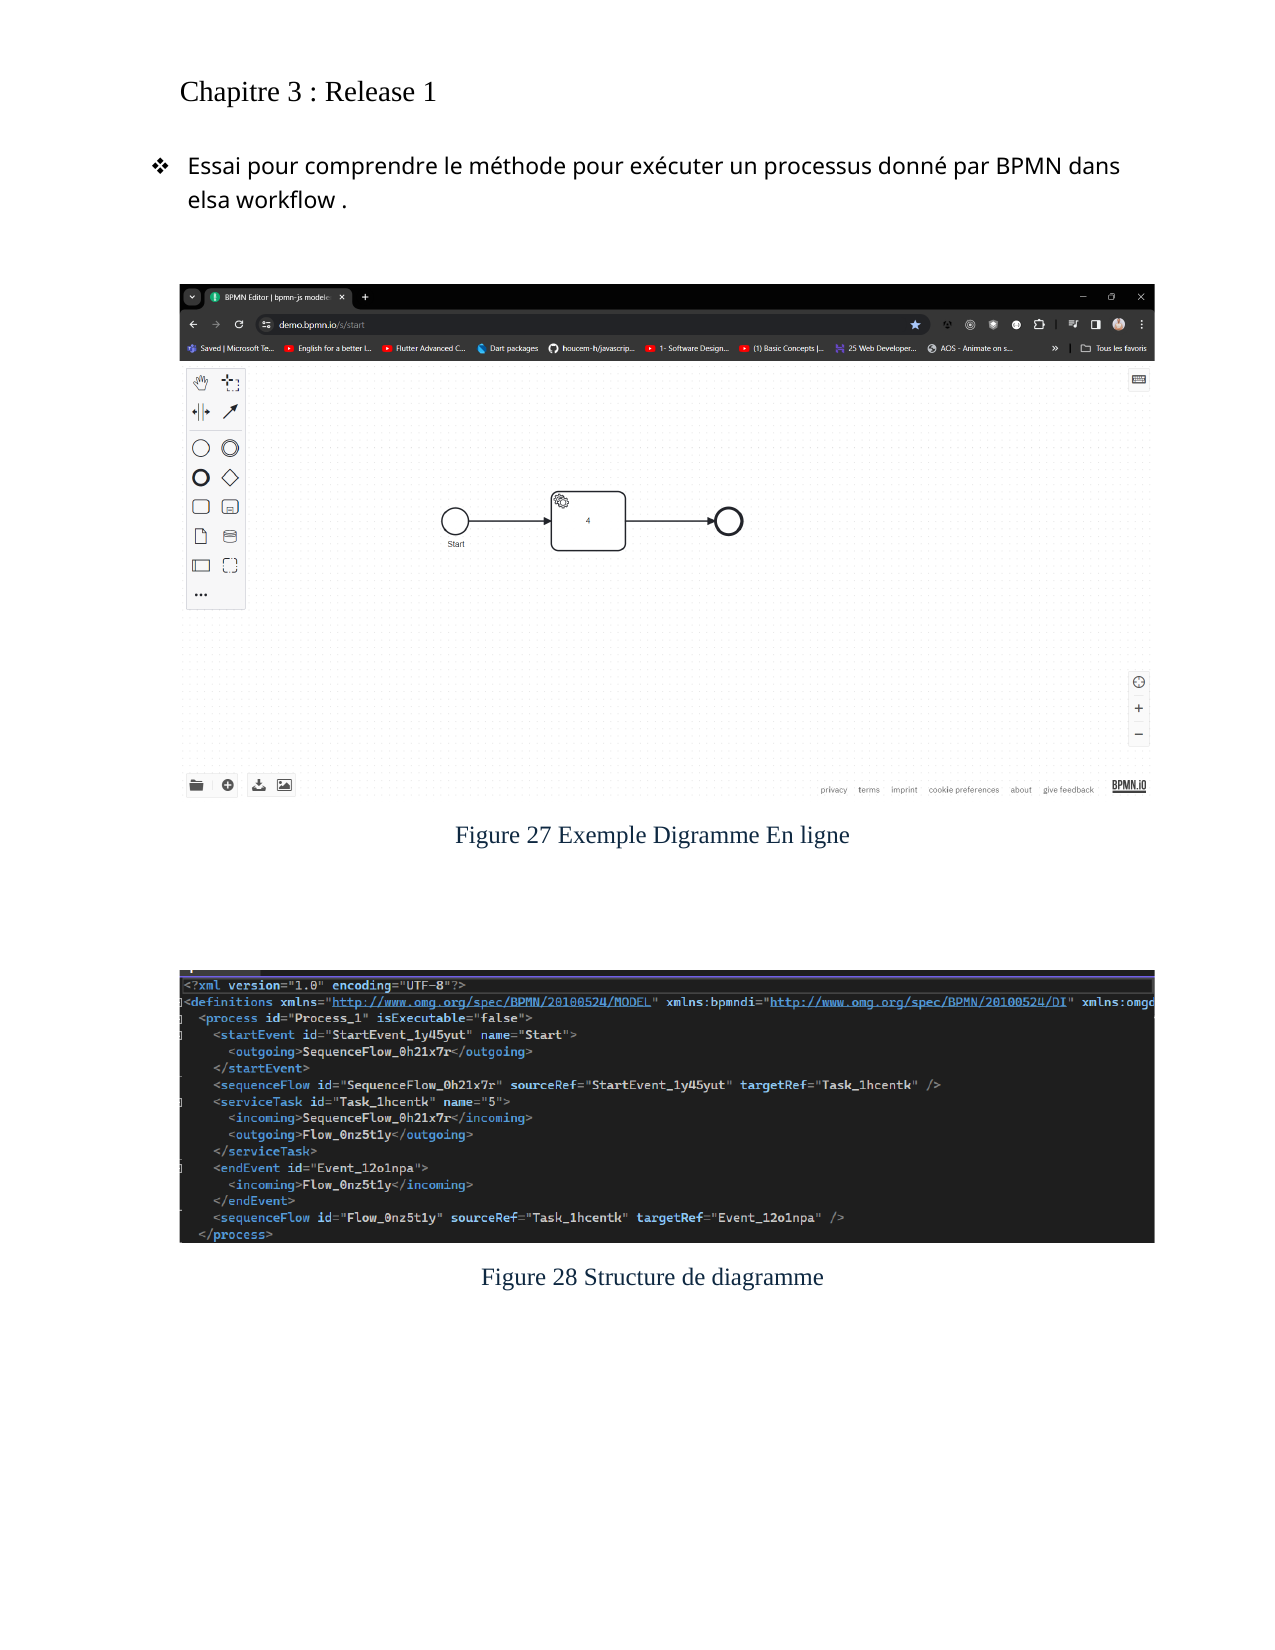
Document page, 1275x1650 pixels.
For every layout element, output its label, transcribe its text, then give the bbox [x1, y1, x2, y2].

list Essai pour comprendre le méthode pour exécuter un processus donné par BPMN dans elsa workflow . [150, 150, 1125, 215]
picture [179, 970, 1155, 1243]
text Figure 29 Structure de diagramme [150, 1262, 1125, 1291]
picture [179, 284, 1155, 802]
text Figure 28 Exemple Digramme En ligne [150, 820, 1125, 849]
